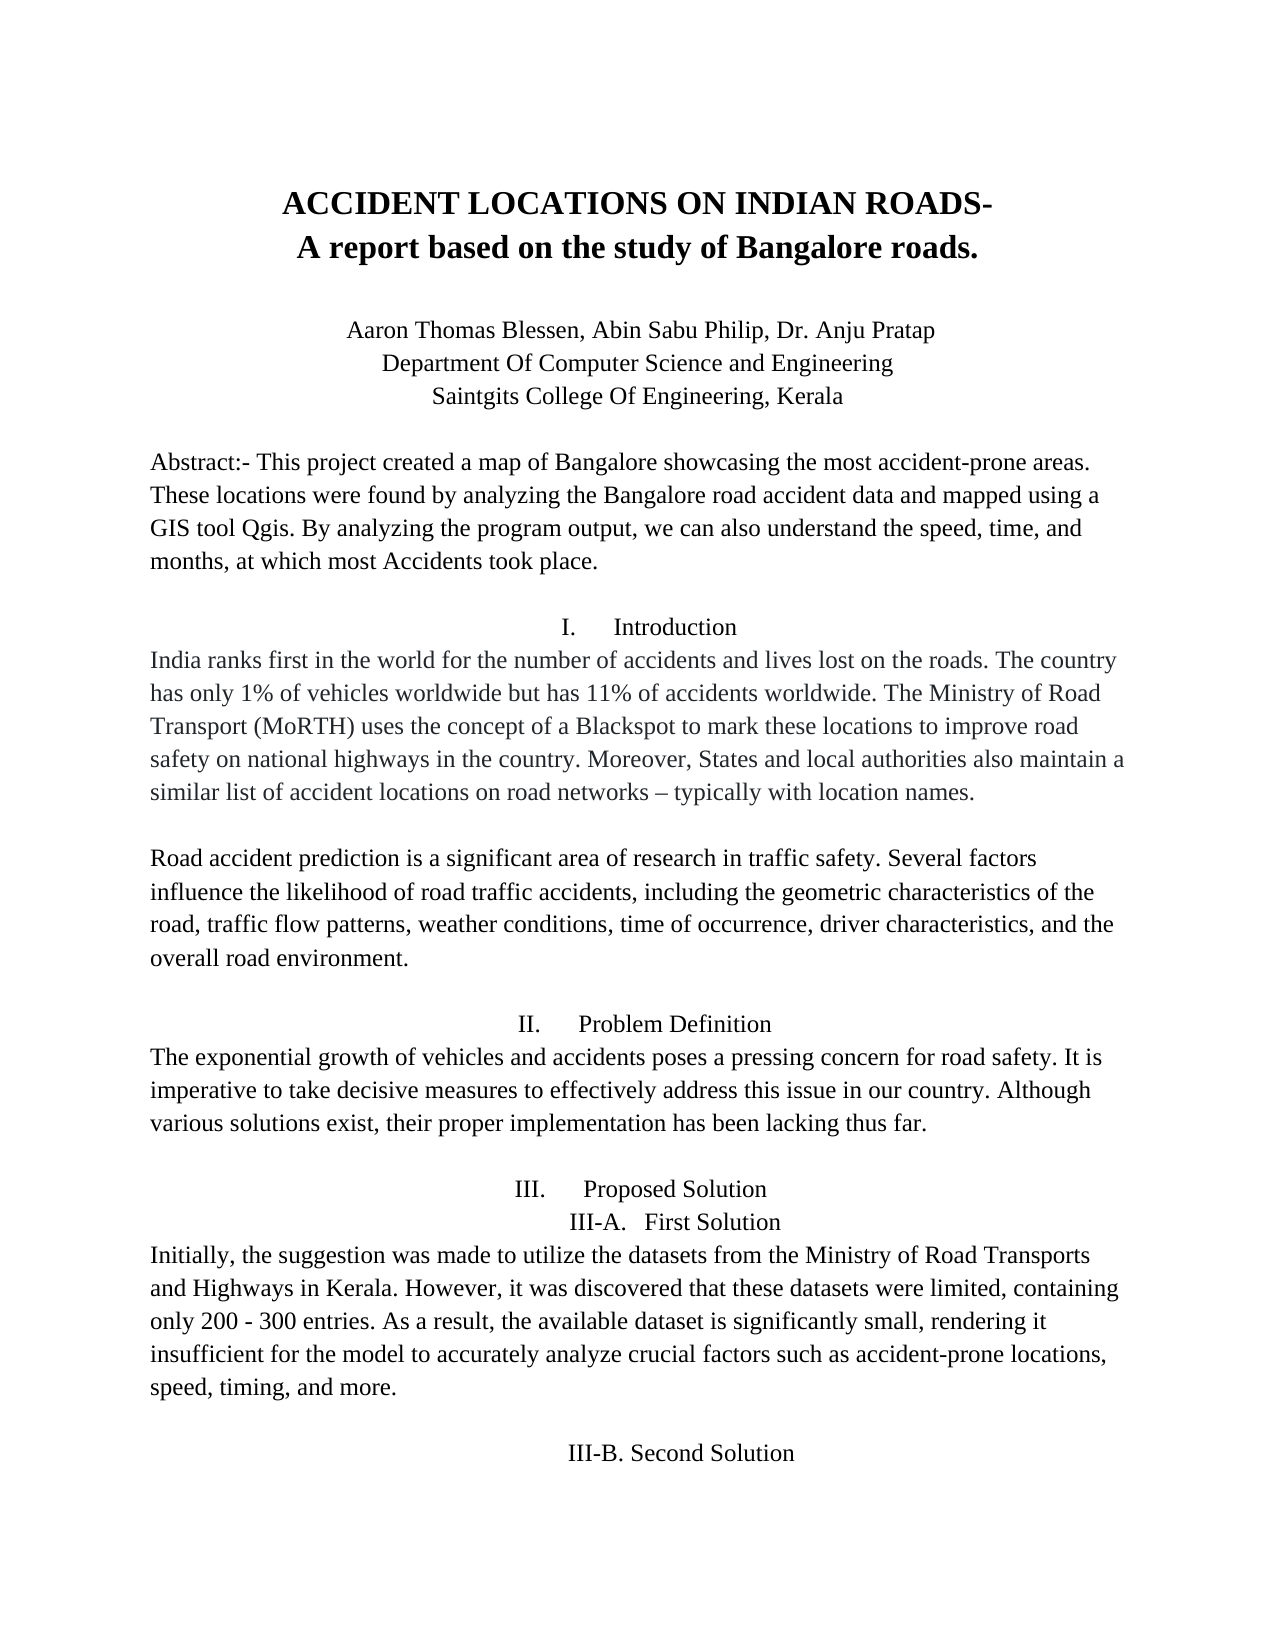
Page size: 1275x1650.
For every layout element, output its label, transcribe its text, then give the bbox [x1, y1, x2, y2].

list Introduction [187, 612, 1125, 641]
text Road accident prediction is a significant area of research in traffic safety. Several factors influence the likelihood of road traffic accidents, including the geometric characteristics of the road, traffic flow patterns, weather conditions, time of occurrence, driver characteristics, and the overall road environment. [150, 843, 1125, 971]
text India ranks first in the world for the number of accidents and lives lost on the roads. The country has only 1% of vehicles worldwide but has 11% of accidents worldwide. The Ministry of Road Transport (MoRTH) uses the concept of a Blackspot to mark these locations to improve road safety on national highways in the country. Moreover, States and local authorities also maintain a similar list of accident locations on road networks – typically with location names. [150, 645, 1125, 806]
text Initially, the suggestion was made to utilize the datasets from the Ministry of Road Transports and Highways in Kerala. However, it was discovered that these datasets were limited, containing only 200 - 300 entries. As a result, the available dataset is significantly small, rendering it insufficient for the model to accurately analyze crucial factors such as accident-prone locations, speed, timing, and more. [150, 1240, 1125, 1401]
list Proposed Solution [187, 1174, 1125, 1202]
text III-B. Second Solution [150, 1438, 1125, 1467]
text Abstract:- This project created a map of Bangalore showcasing the most accident-prone areas. [150, 447, 1125, 476]
text Department Of Computer Science and Engineering [150, 348, 1125, 377]
text A report based on the study of Bangalore roads. [150, 227, 1125, 265]
list Problem Definition [187, 1009, 1125, 1037]
text These locations were found by analyzing the Bangalore road accident data and mapped using a GIS tool Qgis. By analyzing the program output, we can also understand the speed, time, and months, at which most Accidents took place. [150, 480, 1125, 575]
text Aaron Thomas Blessen, Abin Sabu Philip, Dr. Anju Pratap [150, 315, 1125, 344]
text ACCIDENT LOCATIONS ON INDIAN ROADS- [150, 183, 1125, 221]
text III-A. First Solution [225, 1207, 1125, 1236]
text Saintgits College Of Engineering, Kerala [150, 381, 1125, 410]
text The exponential growth of vehicles and accidents poses a pressing concern for road safety. It is imperative to take decisive measures to effectively address this issue in our country. Although various solutions exist, their proper implementation has been lacking thus far. [150, 1042, 1125, 1136]
